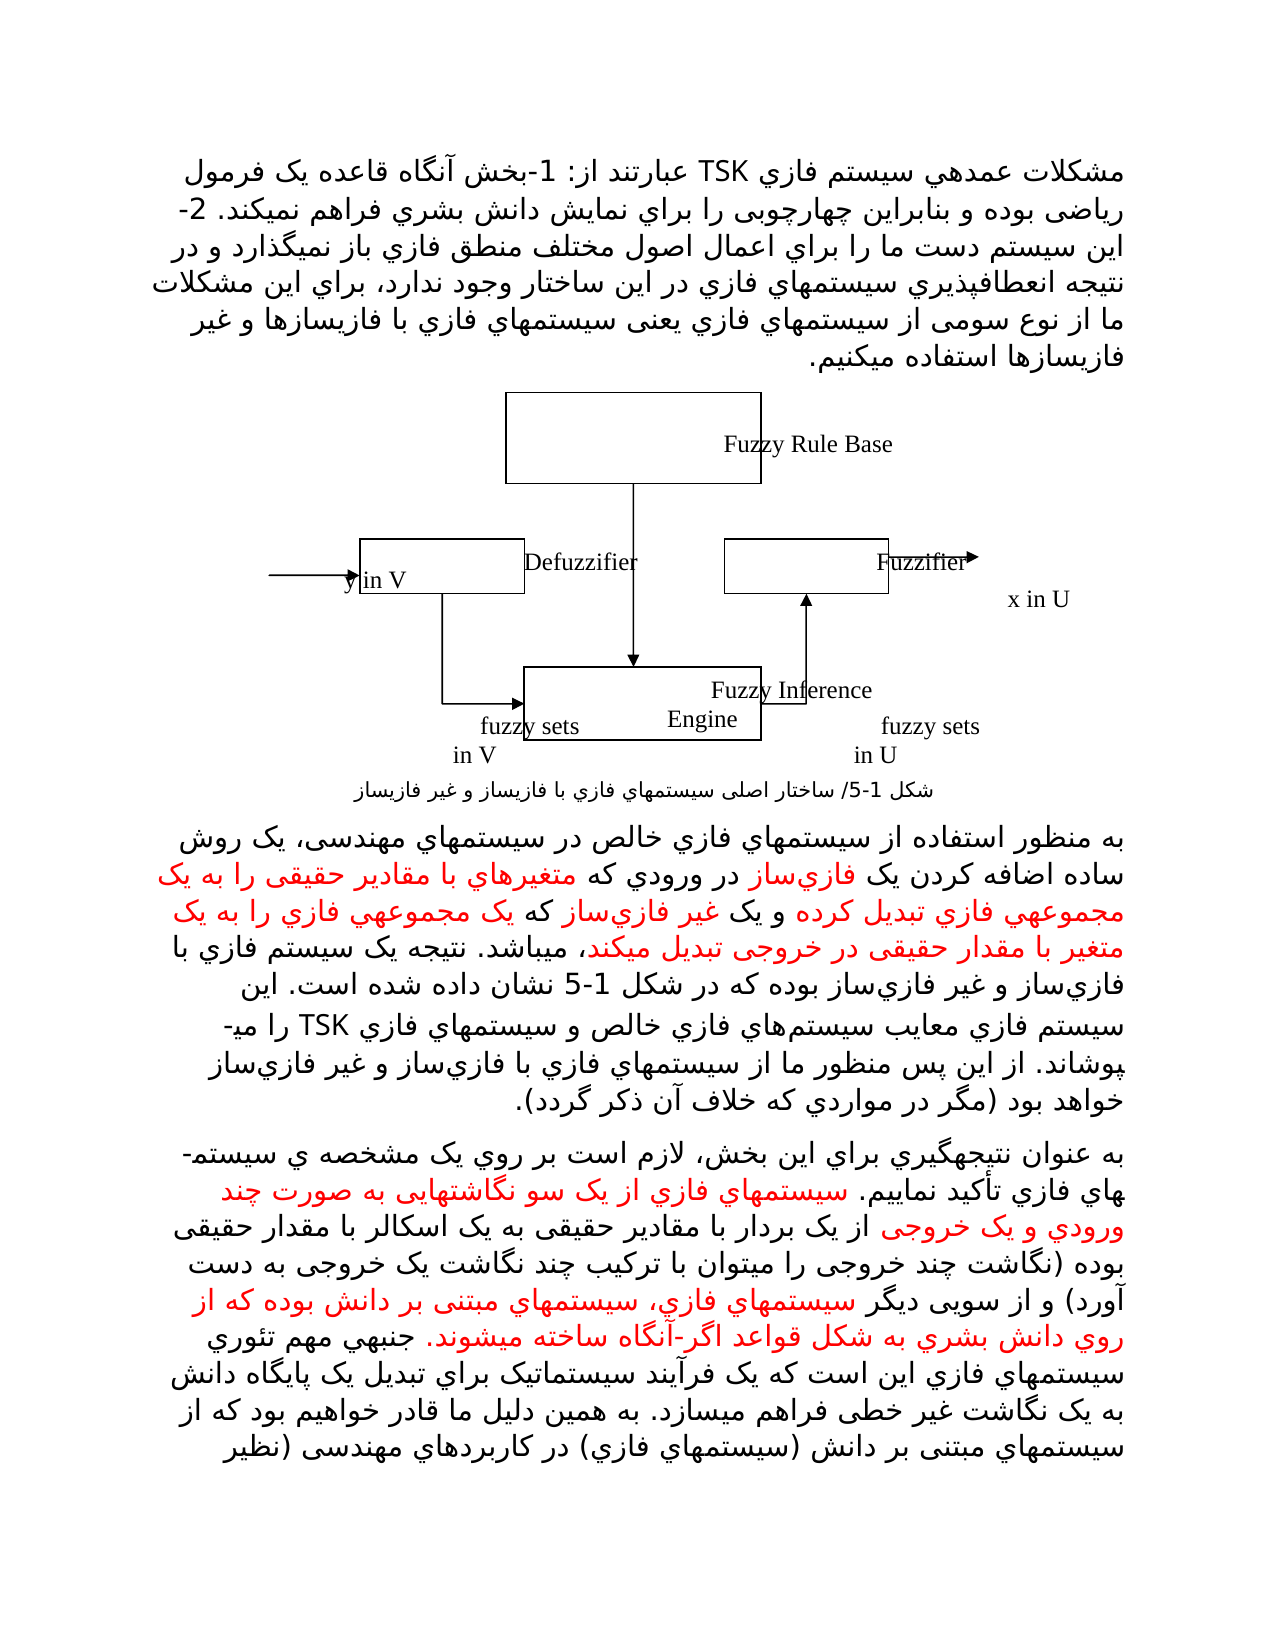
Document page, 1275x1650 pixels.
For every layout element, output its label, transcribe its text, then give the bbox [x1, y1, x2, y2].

text به منظور استفاده از سیستمهاي فازي خالص در سیستمهاي مهندسی، یک روش ساده اضافه کردن یک فازي‌ساز در ورودي که متغیرهاي با مقادیر حقیقی را به یک مجموعهي فازي تبدیل کرده و یک غیر فازي‌ساز که یک مجموعهي فازي را به یک متغیر با مقدار حقیقی در خروجی تبدیل میکند، میباشد. نتیجه یک سیستم فازي با فازي‌ساز و غیر فازي‌ساز بوده که در شکل 1-5 نشان داده شده است. این سیستم فازي معایب سیستم‌هاي فازي خالص و سیستمهاي فازي TSK را میپوشاند. از این پس منظور ما از سیستمهاي فازي با فازي‌ساز و غیر فازي‌ساز خواهد بود (مگر در مواردي که خلاف آن ذکر گردد). [150, 821, 1125, 1117]
text مشکلات عمدهي سیستم فازي TSK عبارتند از: 1-بخش آنگاه قاعده یک فرمول ریاضی بوده و بنابراین چهارچوبی را براي نمایش دانش بشري فراهم نمیکند. 2-این سیستم دست ما را براي اعمال اصول مختلف منطق فازي باز نمیگذارد و در نتیجه انعطافپذیري سیستمهاي فازي در این ساختار وجود ندارد، براي این مشکلات ما از نوع سومی از سیستمهاي فازي یعنی سیستمهاي فازي با فازيسازها و غیر فازيسازها استفاده میکنیم. [150, 150, 1125, 373]
text شکل 1-5/ ساختار اصلی سیستمهاي فازي با فازيساز و غیر فازيساز [150, 392, 1125, 802]
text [150, 1136, 1125, 1464]
